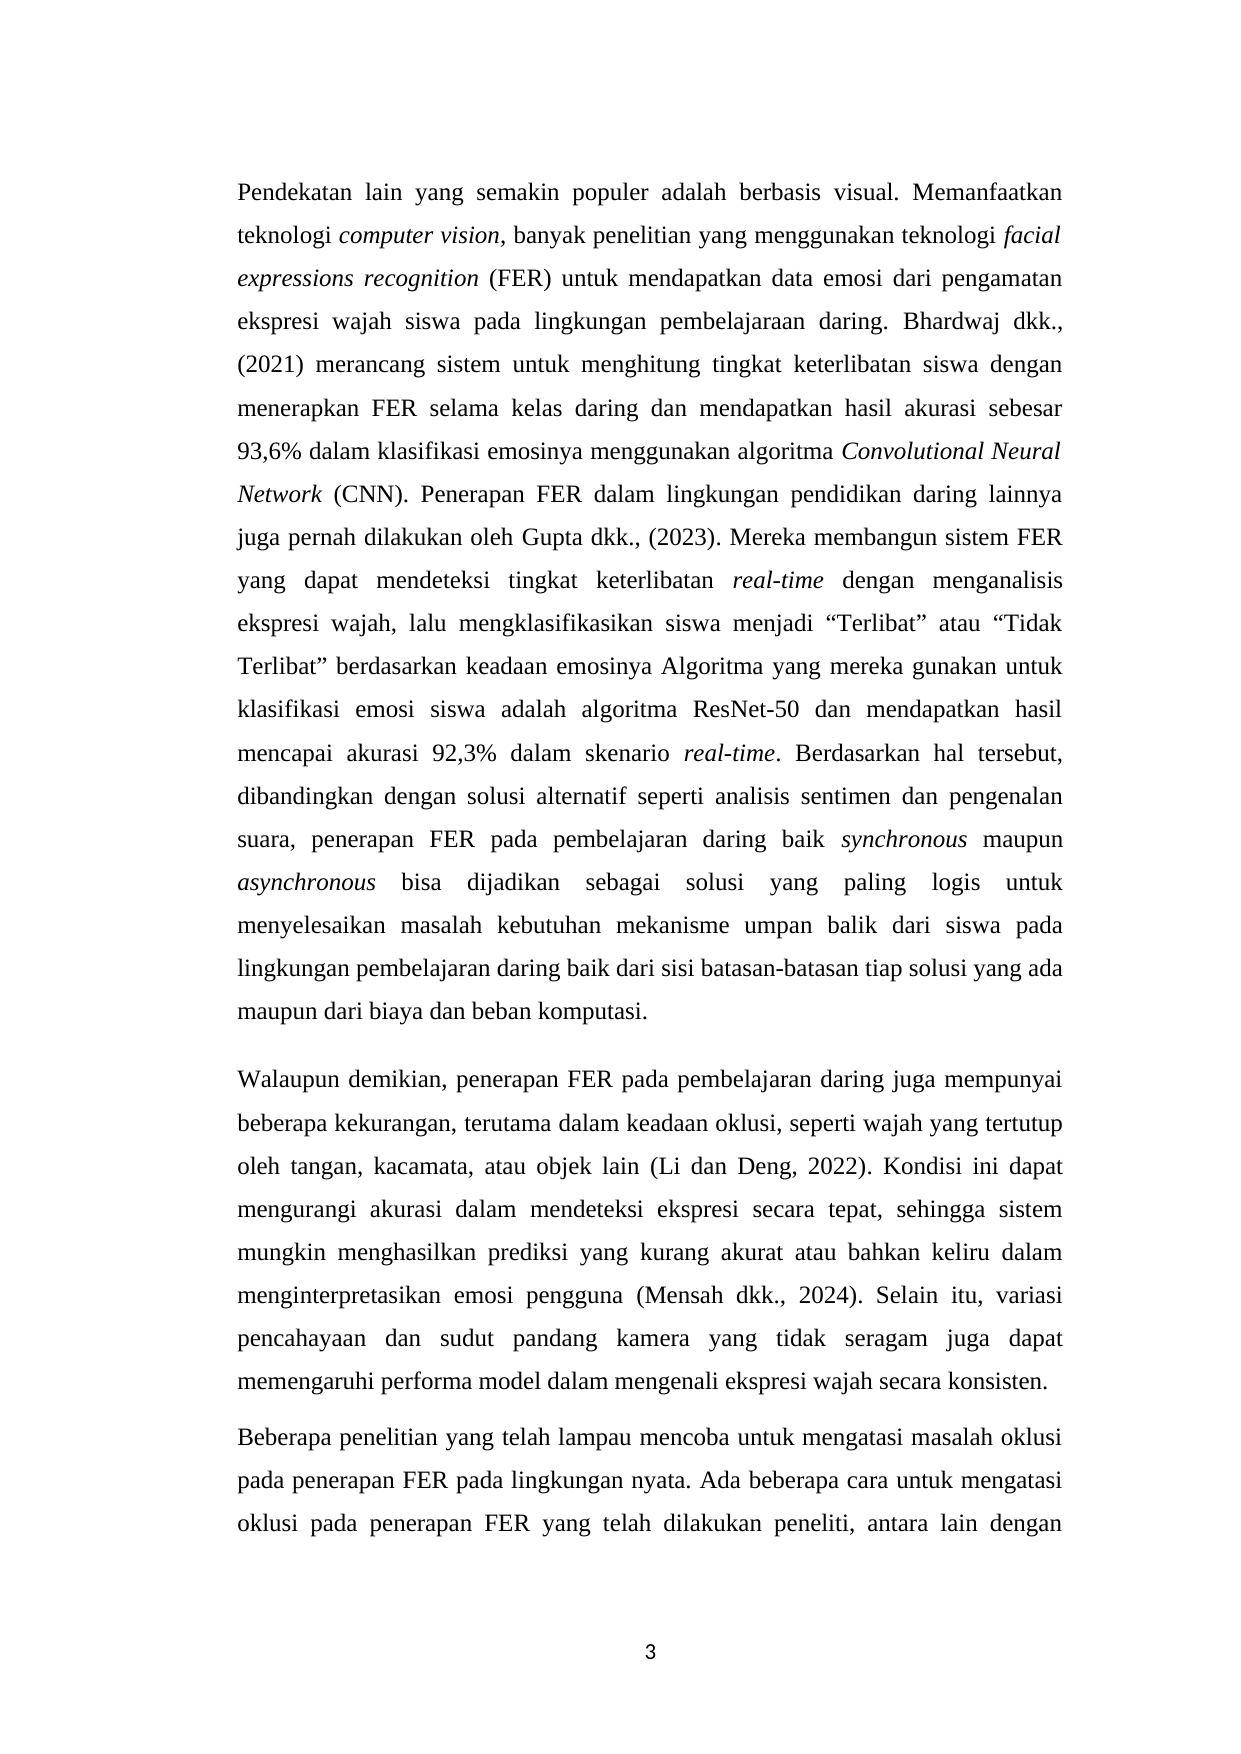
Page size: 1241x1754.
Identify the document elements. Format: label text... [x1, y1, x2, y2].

text Pendekatan lain yang semakin populer adalah berbasis visual. Memanfaatkan teknologi computer vision, banyak penelitian yang menggunakan teknologi facial expressions recognition (FER) untuk mendapatkan data emosi dari pengamatan ekspresi wajah siswa pada lingkungan pembelajaraan daring. Bhardwaj dkk., (2021) merancang sistem untuk menghitung tingkat keterlibatan siswa dengan menerapkan FER selama kelas daring dan mendapatkan hasil akurasi sebesar 93,6% dalam klasifikasi emosinya menggunakan algoritma Convolutional Neural Network (CNN). Penerapan FER dalam lingkungan pendidikan daring lainnya juga pernah dilakukan oleh Gupta dkk., (2023). Mereka membangun sistem FER yang dapat mendeteksi tingkat keterlibatan real-time dengan menganalisis ekspresi wajah, lalu mengklasifikasikan siswa menjadi “Terlibat” atau “Tidak Terlibat” berdasarkan keadaan emosinya Algoritma yang mereka gunakan untuk klasifikasi emosi siswa adalah algoritma ResNet-50 dan mendapatkan hasil mencapai akurasi 92,3% dalam skenario real-time. Berdasarkan hal tersebut, dibandingkan dengan solusi alternatif seperti analisis sentimen dan pengenalan suara, penerapan FER pada pembelajaran daring baik synchronous maupun asynchronous bisa dijadikan sebagai solusi yang paling logis untuk menyelesaikan masalah kebutuhan mekanisme umpan balik dari siswa pada lingkungan pembelajaran daring baik dari sisi batasan-batasan tiap solusi yang ada maupun dari biaya dan beban komputasi. [237, 177, 1063, 1025]
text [237, 1422, 1063, 1537]
text Walaupun demikian, penerapan FER pada pembelajaran daring juga mempunyai beberapa kekurangan, terutama dalam keadaan oklusi, seperti wajah yang tertutup oleh tangan, kacamata, atau objek lain (Li dan Deng, 2022). Kondisi ini dapat mengurangi akurasi dalam mendeteksi ekspresi secara tepat, sehingga sistem mungkin menghasilkan prediksi yang kurang akurat atau bahkan keliru dalam menginterpretasikan emosi pengguna (Mensah dkk., 2024). Selain itu, variasi pencahayaan dan sudut pandang kamera yang tidak seragam juga dapat memengaruhi performa model dalam mengenali ekspresi wajah secara konsisten. [237, 1064, 1063, 1395]
